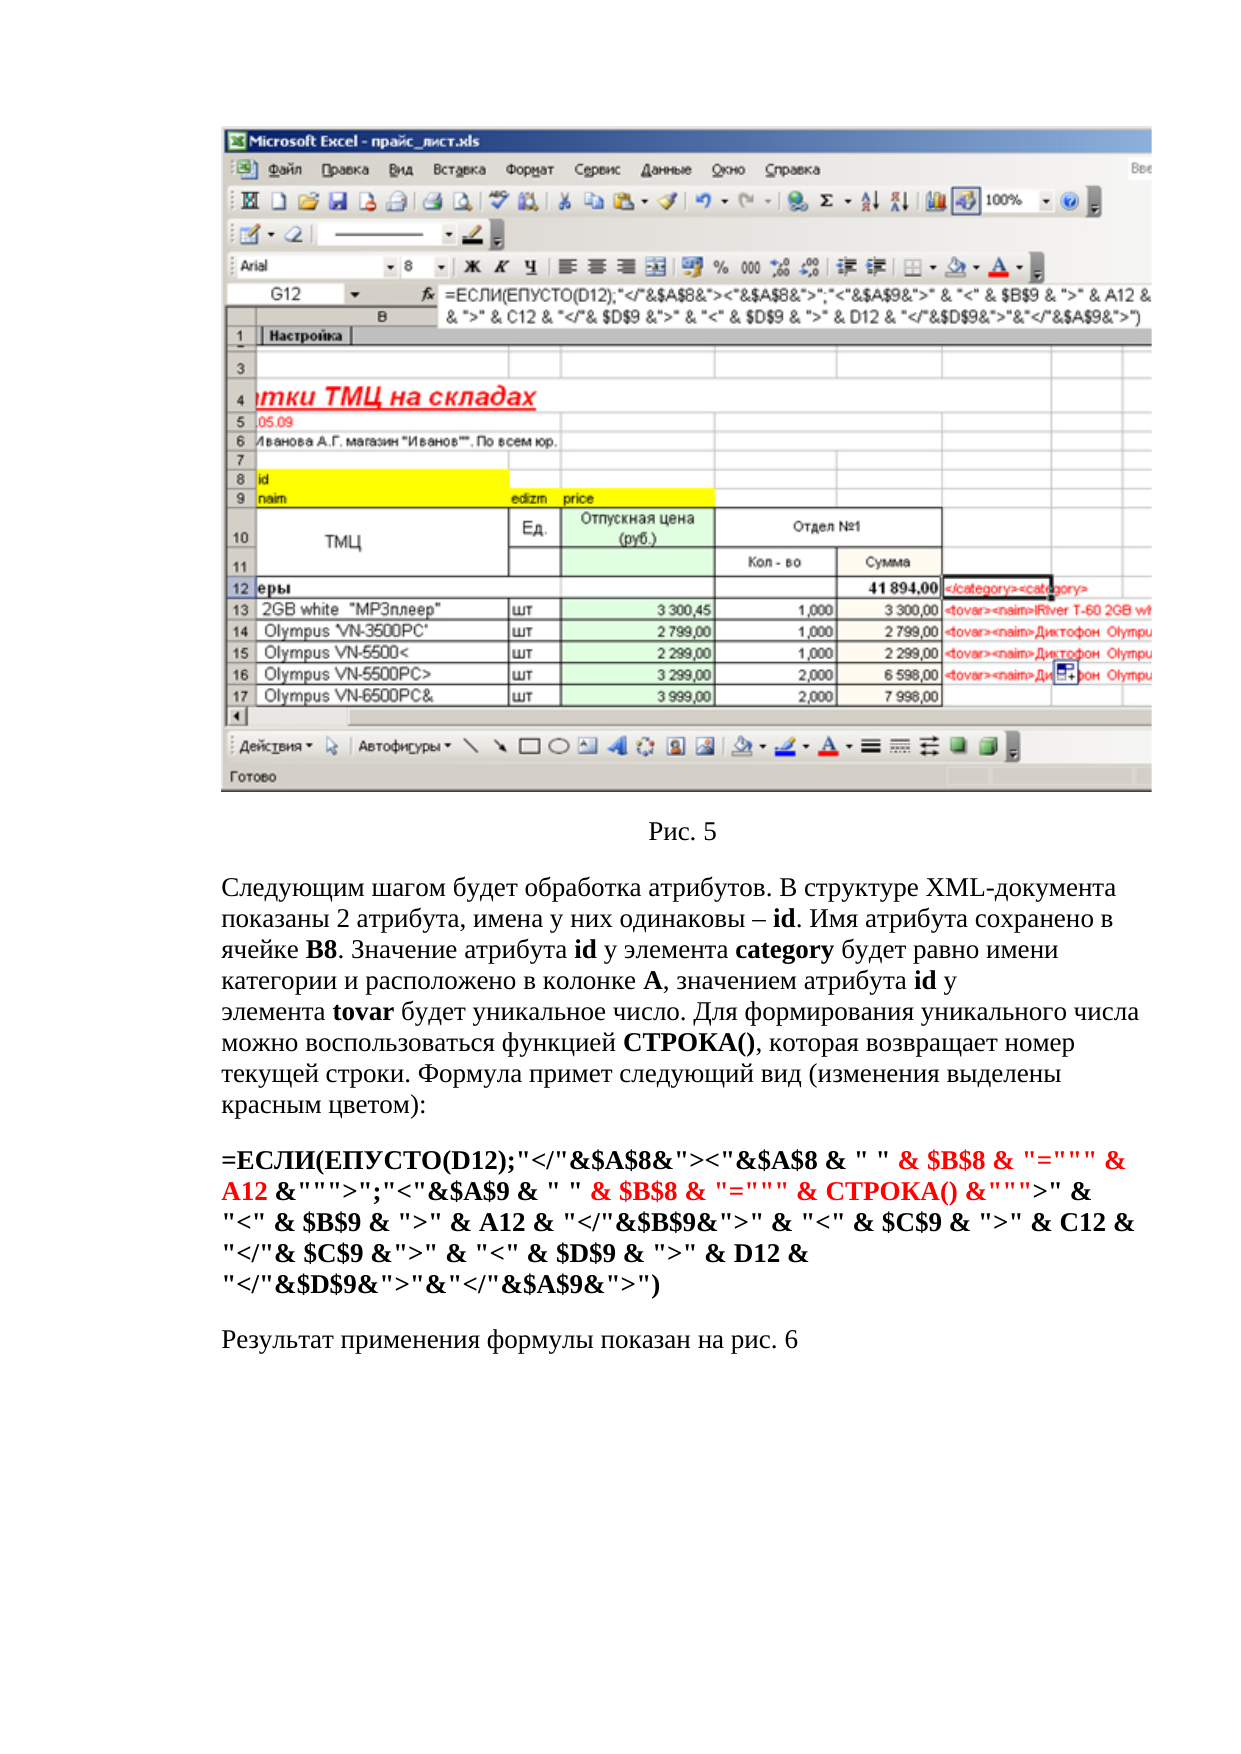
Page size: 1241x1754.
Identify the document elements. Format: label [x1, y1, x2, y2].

table_header [177, 118, 1152, 1386]
picture [221, 126, 1152, 792]
